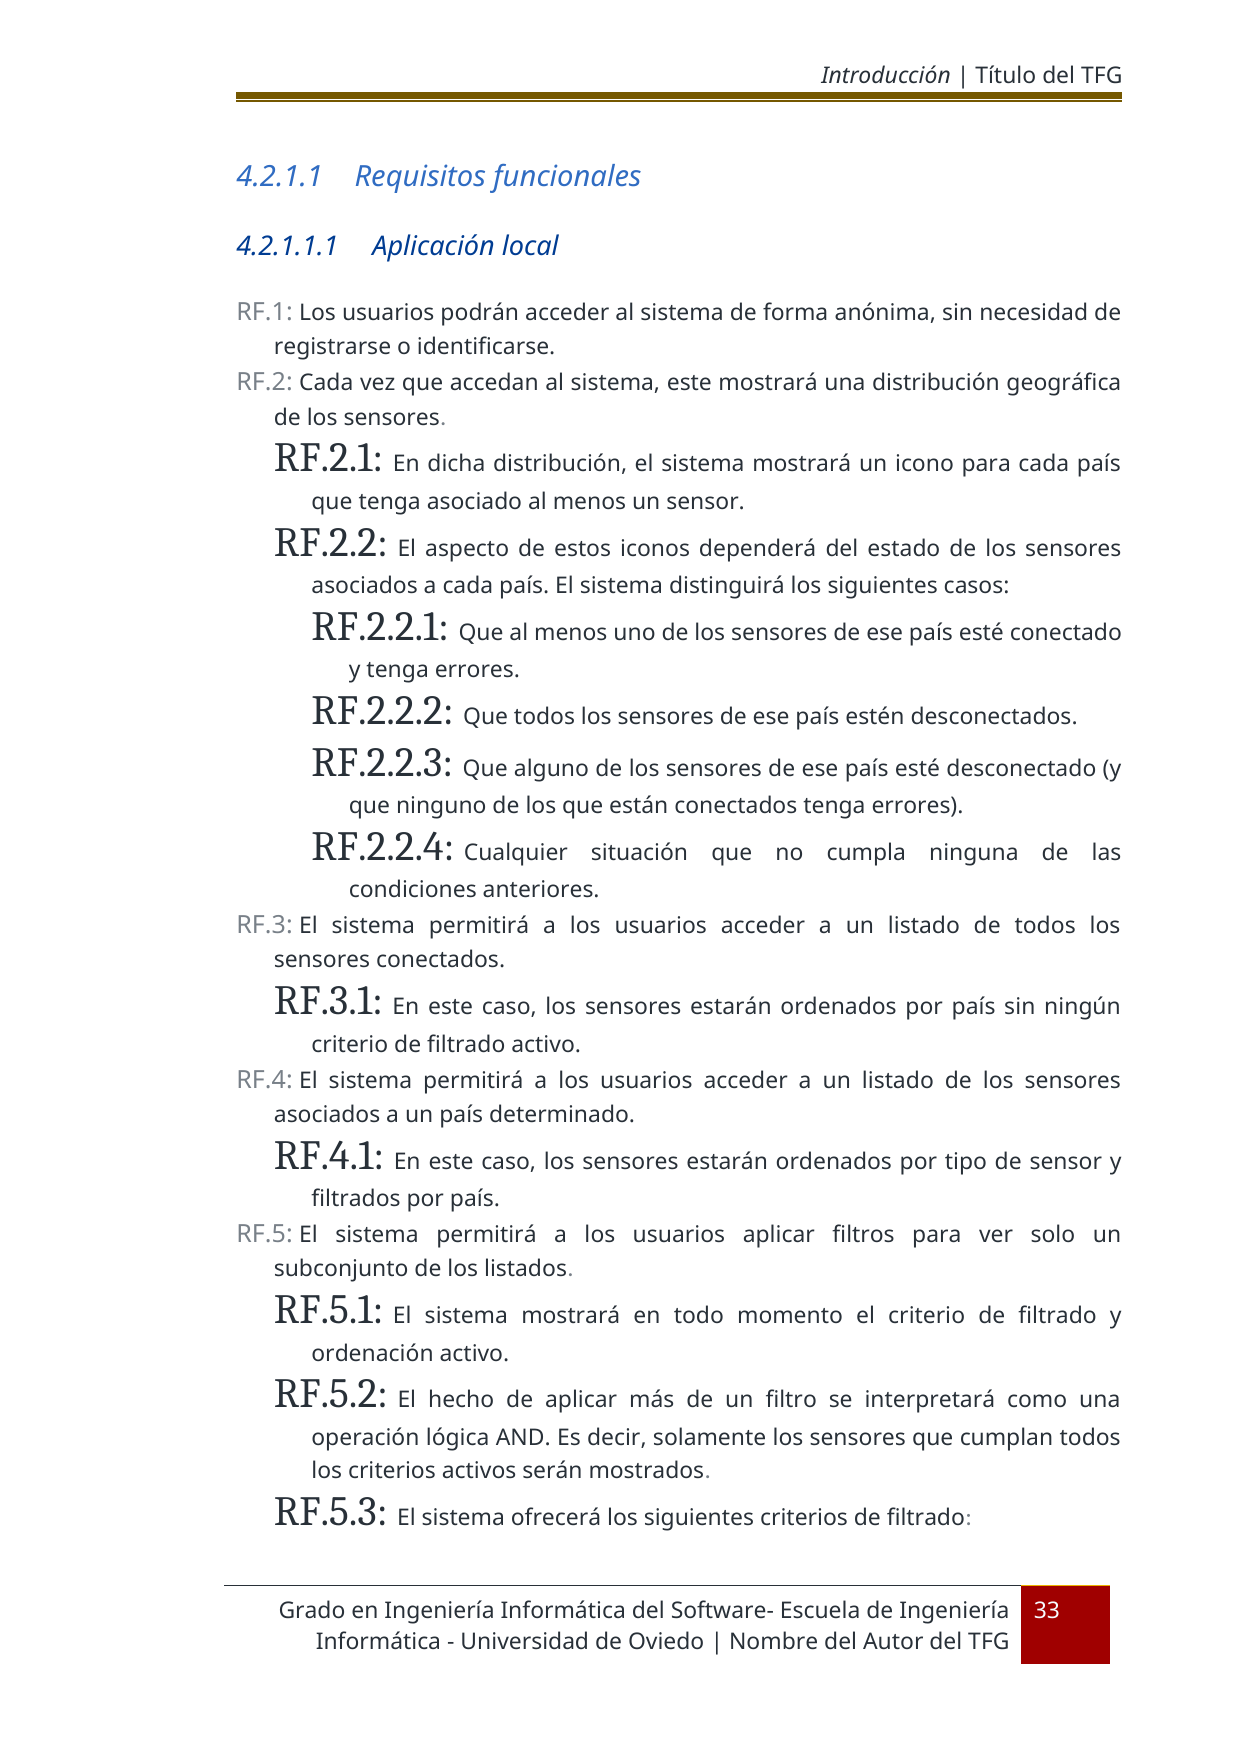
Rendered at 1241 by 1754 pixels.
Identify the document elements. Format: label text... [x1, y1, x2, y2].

list El aspecto de estos iconos dependerá del estado de los sensores asociados a cada país. El sistema distinguirá los siguientes casos: [274, 518, 1122, 600]
list Que todos los sensores de ese país estén desconectados. [311, 687, 1122, 735]
list Que alguno de los sensores de ese país esté desconectado (y que ninguno de los que están conectados tenga errores). [311, 738, 1122, 820]
list En dicha distribución, el sistema mostrará un icono para cada país que tenga asociado al menos un sensor. [274, 434, 1122, 516]
subtitle Requisitos funcionales [236, 156, 1122, 195]
list El sistema ofrecerá los siguientes criterios de filtrado: [274, 1488, 1122, 1536]
list El sistema mostrará en todo momento el criterio de filtrado y ordenación activo. [274, 1286, 1122, 1368]
list Los usuarios podrán acceder al sistema de forma anónima, sin necesidad de registrarse o identificarse. [236, 294, 1122, 361]
list En este caso, los sensores estarán ordenados por tipo de sensor y filtrados por país. [274, 1132, 1122, 1213]
list El hecho de aplicar más de un filtro se interpretará como una operación lógica AND. Es decir, solamente los sensores que cumplan todos los criterios activos serán mostrados. [274, 1370, 1122, 1486]
list El sistema permitirá a los usuarios acceder a un listado de los sensores asociados a un país determinado. [236, 1061, 1122, 1129]
list Que al menos uno de los sensores de ese país esté conectado y tenga errores. [311, 603, 1122, 684]
list El sistema permitirá a los usuarios acceder a un listado de todos los sensores conectados. [236, 907, 1122, 974]
list El sistema permitirá a los usuarios aplicar filtros para ver solo un subconjunto de los listados. [236, 1216, 1122, 1283]
list En este caso, los sensores estarán ordenados por país sin ningún criterio de filtrado activo. [274, 977, 1122, 1059]
subtitle Aplicación local [236, 226, 1122, 263]
list Cualquier situación que no cumpla ninguna de las condiciones anteriores. [311, 823, 1122, 904]
list Cada vez que accedan al sistema, este mostrará una distribución geográfica de los sensores. [236, 364, 1122, 432]
